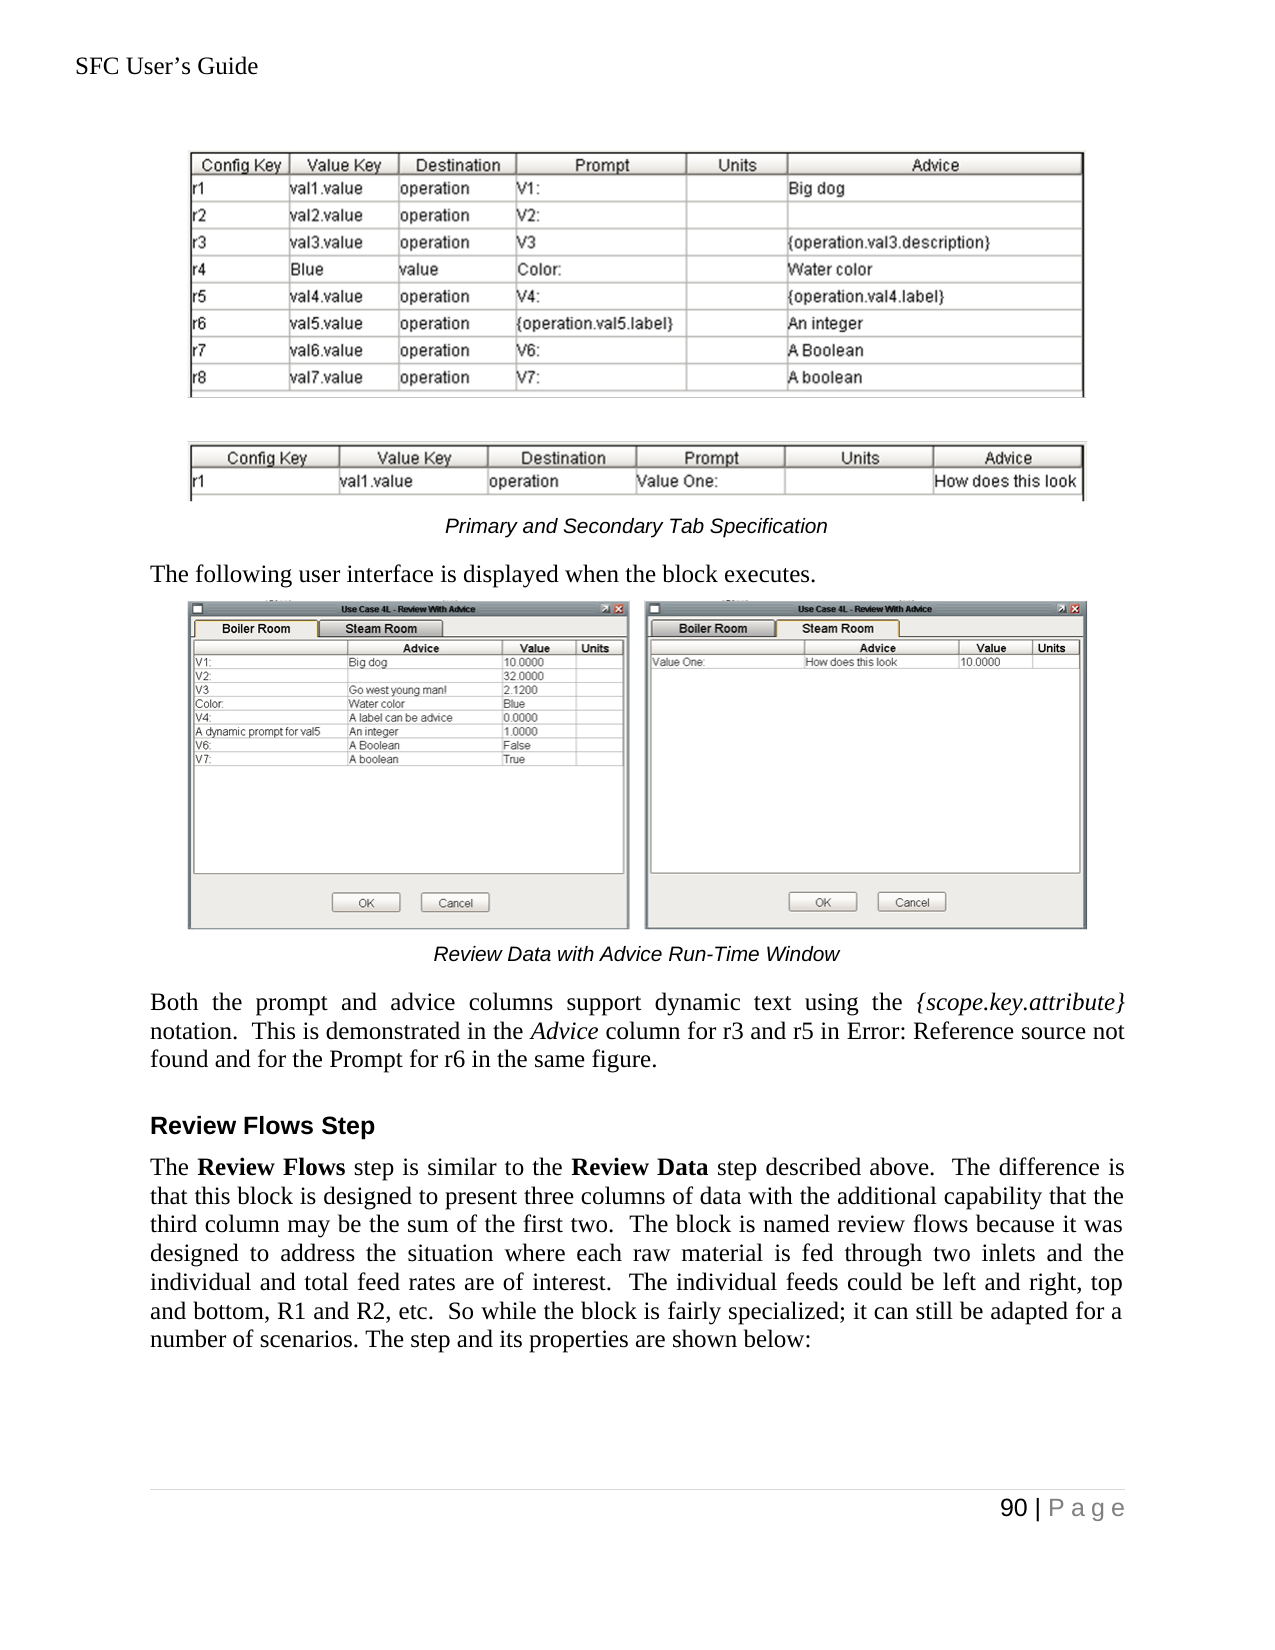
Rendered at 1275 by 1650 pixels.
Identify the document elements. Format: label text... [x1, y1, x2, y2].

text The Review Flows step is similar to the Review Data step described above. The difference is that this block is designed to present three columns of data with the additional capability that the third column may be the sum of the first two. The block is named review flows because it was designed to address the situation where each raw material is fed through two inlets and the individual and total feed rates are of interest. The individual feeds could be left and right, top and bottom, R1 and R2, etc. So while the block is fairly specialized; it can still be adapted for a number of scenarios. The step and its properties are shown below: [150, 1152, 1125, 1353]
picture [187, 150, 1088, 502]
text The following user interface is displayed when the block executes. [150, 559, 1125, 588]
subtitle Review Flows Step [150, 1111, 1125, 1139]
text Primary and Secondary Tab Specification [150, 514, 1125, 538]
text Review Data with Advice Run-Time Window [150, 942, 1125, 966]
picture [187, 600, 1088, 930]
